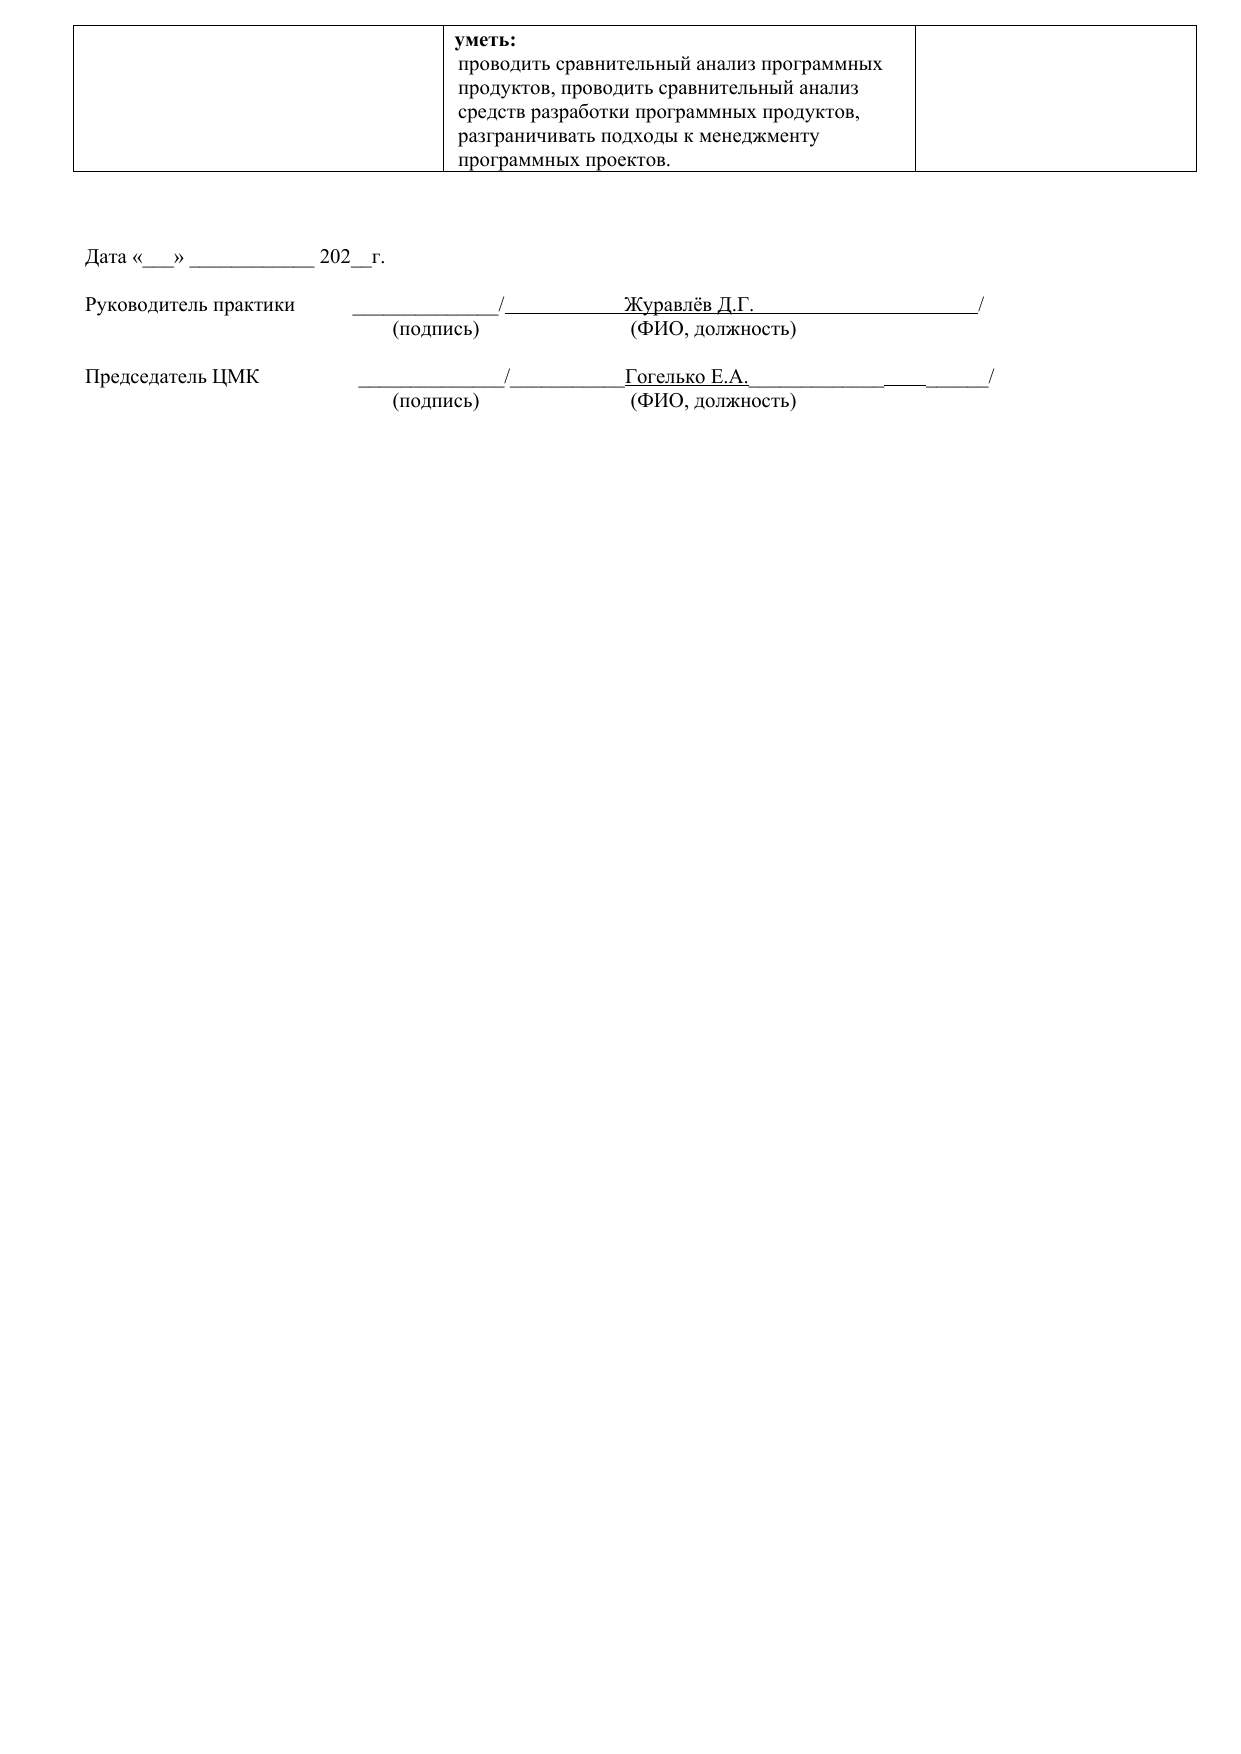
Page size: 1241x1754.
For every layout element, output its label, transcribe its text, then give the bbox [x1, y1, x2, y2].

text (подпись) (ФИО, должность) [85, 316, 1137, 340]
text (подпись) (ФИО, должность) [85, 388, 1137, 412]
text Председатель ЦМК ______________/___________Гогелько Е.А._____________ ______/ [85, 364, 1152, 388]
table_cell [444, 26, 915, 171]
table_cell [74, 26, 443, 171]
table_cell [916, 26, 1196, 171]
text Дата «___» ____________ 202__г. [85, 244, 1152, 268]
text Руководитель практики ______________/ Журавлёв Д.Г. / [85, 292, 1152, 316]
